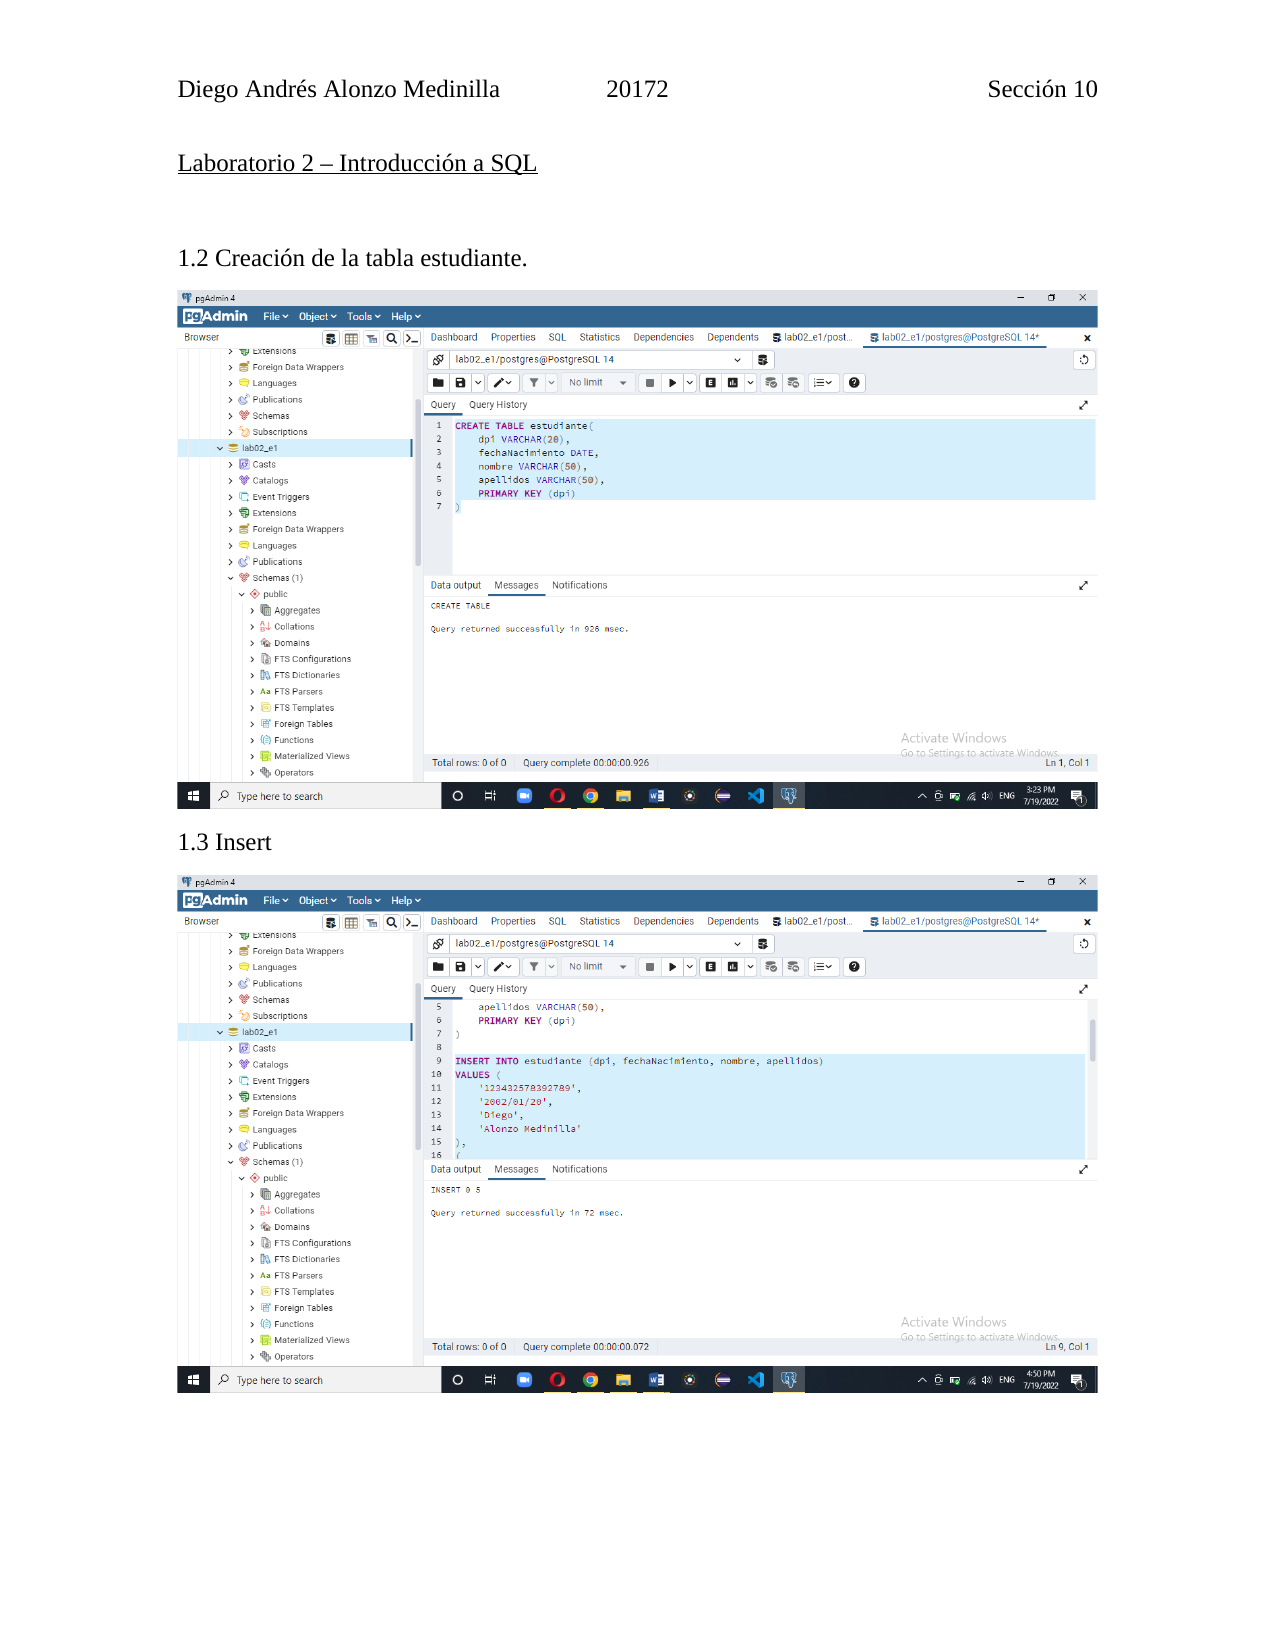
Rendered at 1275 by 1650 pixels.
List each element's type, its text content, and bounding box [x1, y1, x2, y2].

text 1.2 Creación de la tabla estudiante. [177, 243, 1098, 272]
picture [177, 290, 1098, 809]
text 1.3 Insert [177, 827, 1098, 856]
picture [177, 875, 1098, 1393]
text Laboratorio 2 – Introducción a SQL [177, 148, 1098, 176]
